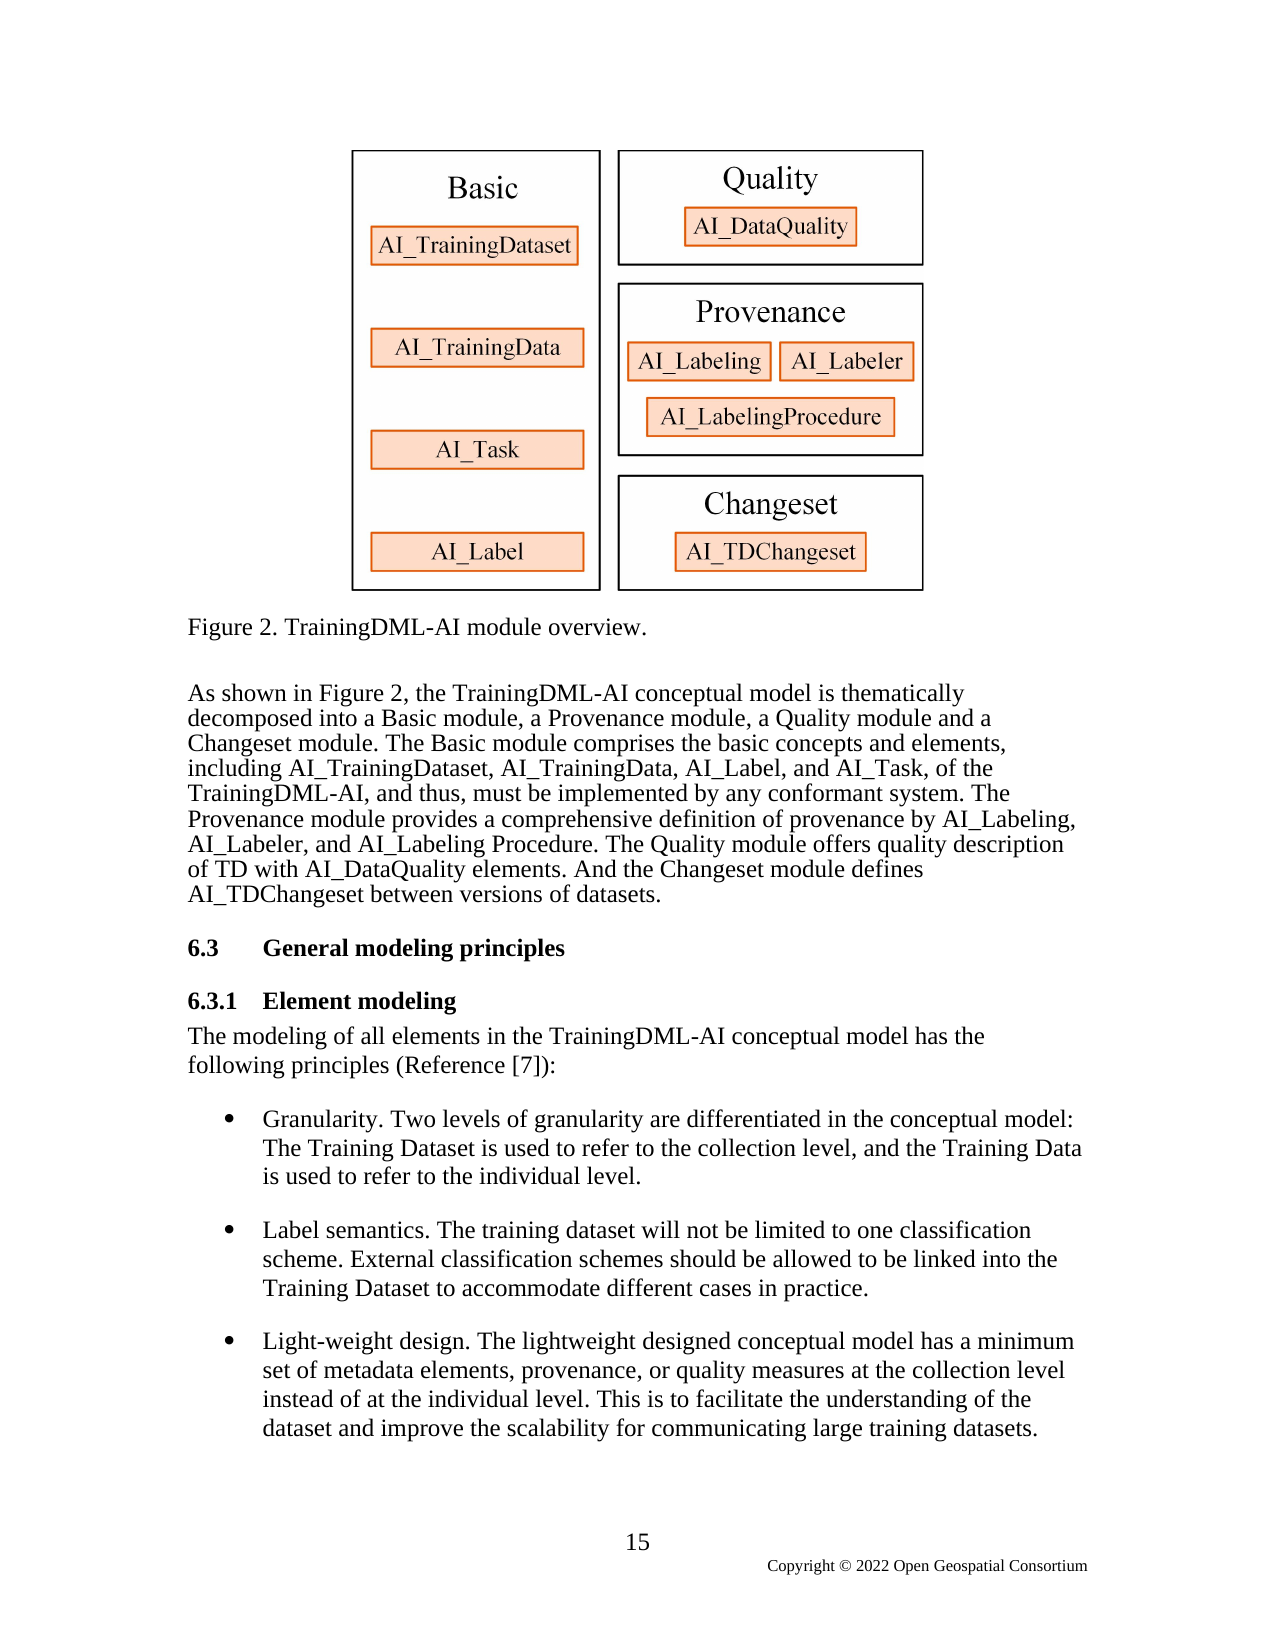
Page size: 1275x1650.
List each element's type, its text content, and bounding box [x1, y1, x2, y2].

text The modeling of all elements in the TrainingDML-AI conceptual model has the following principles (Reference [7]): [187, 1021, 1087, 1079]
text As shown in Figure 2, the TrainingDML-AI conceptual model is thematically decomposed into a Basic module, a Provenance module, a Quality module and a Changeset module. The Basic module comprises the basic concepts and elements, including AI_TrainingDataset, AI_TrainingData, AI_Label, and AI_Task, of the TrainingDML-AI, and thus, must be implemented by any conformant system. The Provenance module provides a comprehensive definition of provenance by AI_Labeling, AI_Labeler, and AI_Labeling Procedure. The Quality module offers quality description of TD with AI_DataQuality elements. And the Changeset module defines AI_TDChangeset between versions of datasets. [187, 682, 1087, 908]
picture [351, 150, 924, 591]
text Figure 2. TrainingDML-AI module overview. [187, 616, 1087, 641]
list Label semantics. The training dataset will not be limited to one classification scheme. External classification schemes should be allowed to be linked into the Training Dataset to accommodate different cases in practice. [225, 1215, 1087, 1301]
list Granularity. Two levels of granularity are differentiated in the conceptual model: The Training Dataset is used to refer to the collection level, and the Training Data is used to refer to the individual level. [225, 1104, 1087, 1190]
subtitle General modeling principles [187, 933, 1087, 961]
list Light-weight design. The lightweight designed conceptual model has a minimum set of metadata elements, provenance, or quality measures at the collection level instead of at the individual level. This is to facilitate the understanding of the dataset and improve the scalability for communicating large training datasets. [225, 1326, 1087, 1441]
subtitle Element modeling [187, 986, 1087, 1015]
